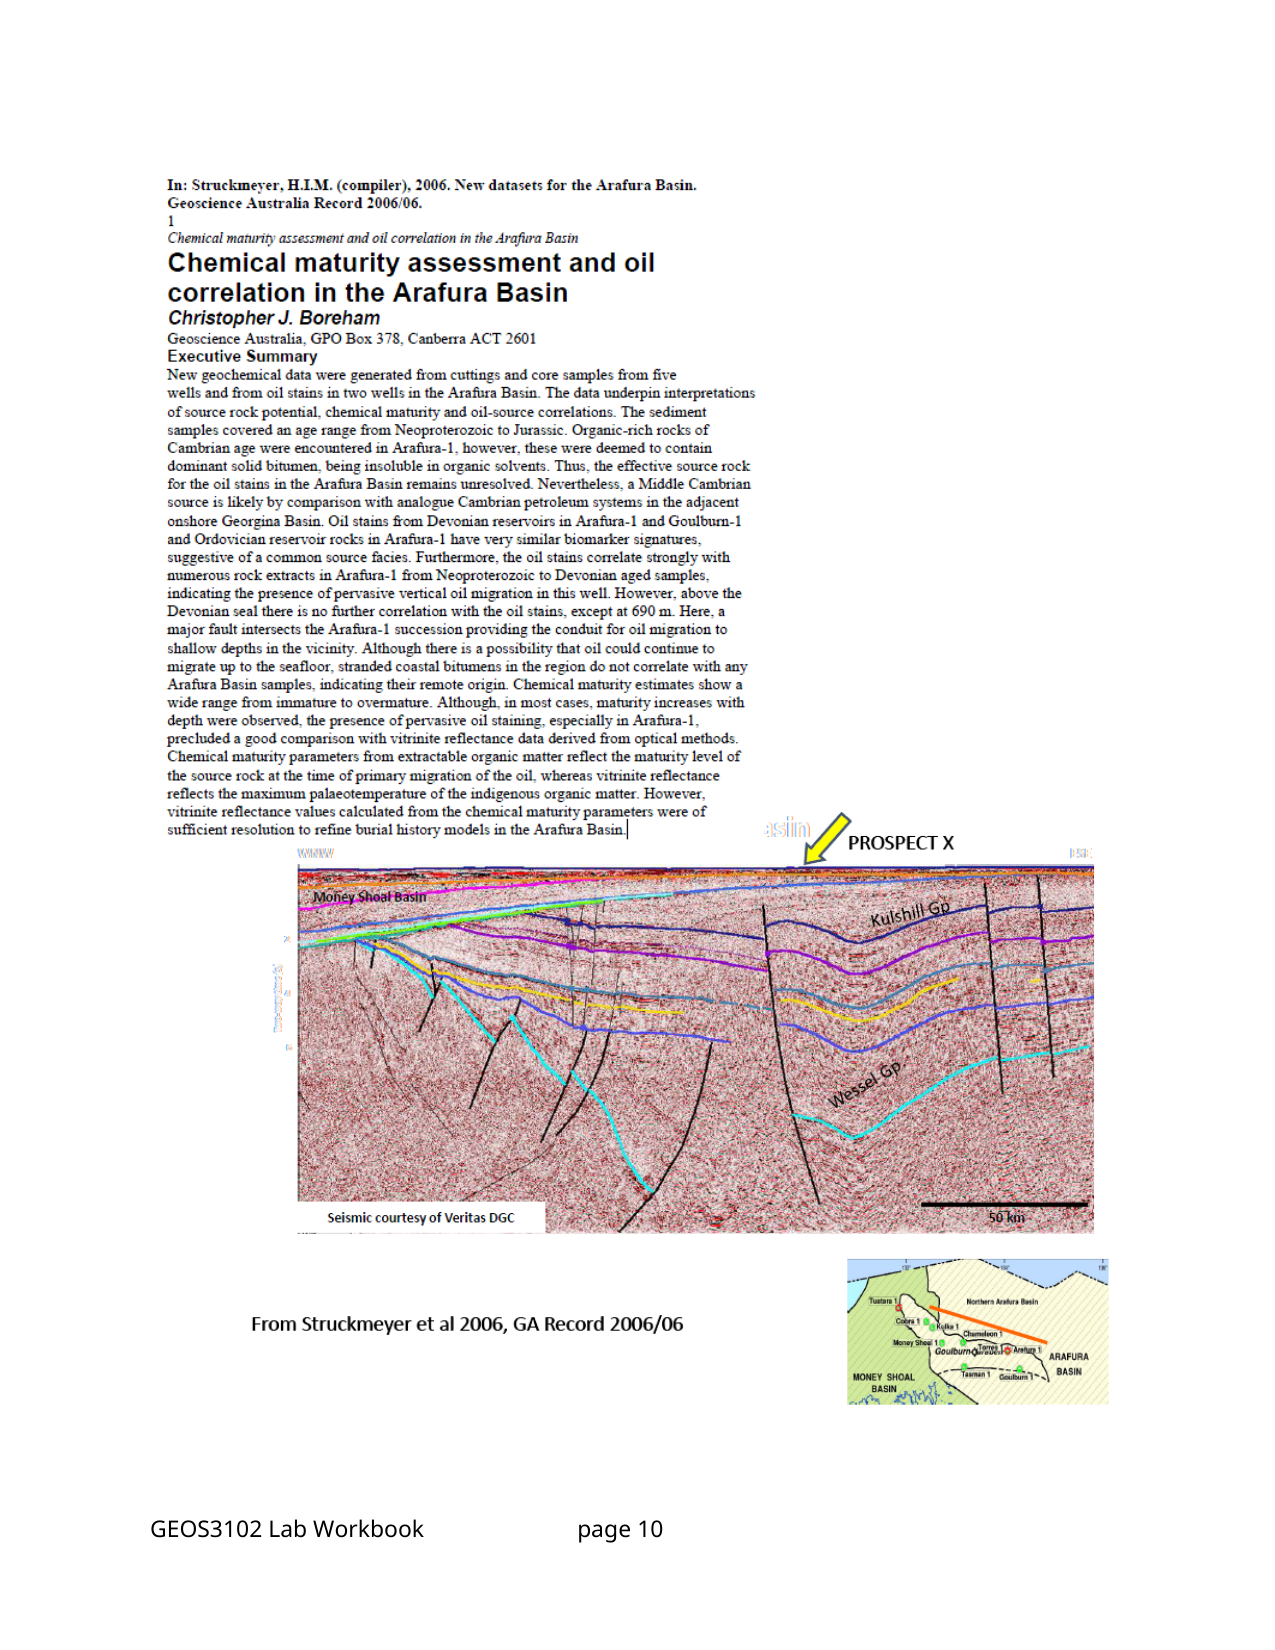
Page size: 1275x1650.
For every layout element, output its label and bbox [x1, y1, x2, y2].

picture [161, 177, 1143, 1412]
